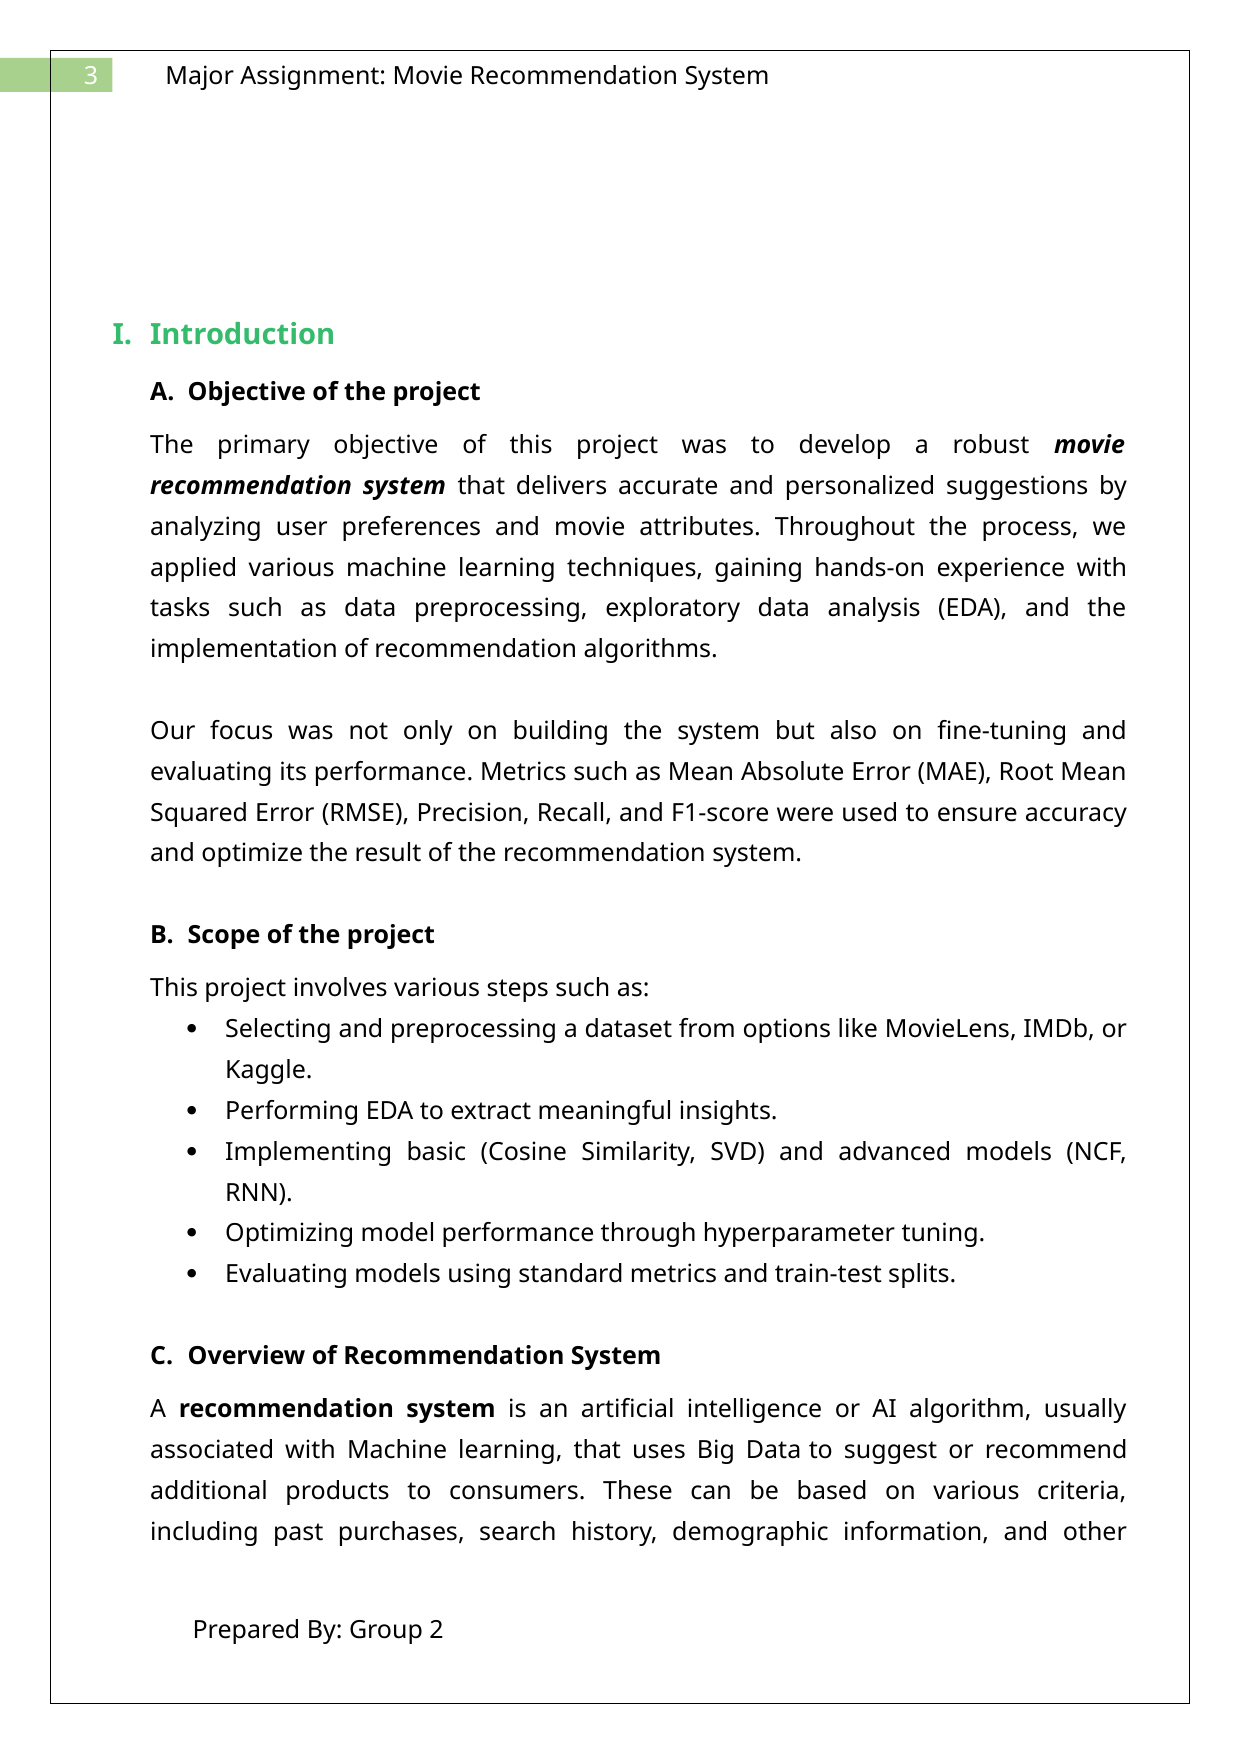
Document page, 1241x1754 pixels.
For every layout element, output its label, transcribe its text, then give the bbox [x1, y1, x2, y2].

text Our focus was not only on building the system but also on fine-tuning and evaluating its performance. Metrics such as Mean Absolute Error (MAE), Root Mean Squared Error (RMSE), Precision, Recall, and F1-score were used to ensure accuracy and optimize the result of the recommendation system. [150, 713, 1128, 869]
list Selecting and preprocessing a dataset from options like MovieLens, IMDb, or Kaggle. [187, 1011, 1128, 1086]
list Optimizing model performance through hyperparameter tuning. [187, 1215, 1128, 1249]
text The primary objective of this project was to develop a robust movie recommendation system that delivers accurate and personalized suggestions by analyzing user preferences and movie attributes. Throughout the process, we applied various machine learning techniques, gaining hands-on experience with tasks such as data preprocessing, exploratory data analysis (EDA), and the implementation of recommendation algorithms. [150, 427, 1128, 665]
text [150, 1391, 1128, 1547]
subtitle Introduction [112, 313, 1128, 353]
list Evaluating models using standard metrics and train-test splits. [187, 1256, 1128, 1290]
subtitle Objective of the project [150, 373, 1128, 407]
subtitle Overview of Recommendation System [150, 1338, 1128, 1372]
subtitle Scope of the project [150, 917, 1128, 951]
text This project involves various steps such as: [150, 970, 1128, 1004]
list Performing EDA to extract meaningful insights. [187, 1093, 1128, 1127]
list Implementing basic (Cosine Similarity, SVD) and advanced models (NCF, RNN). [187, 1133, 1128, 1208]
